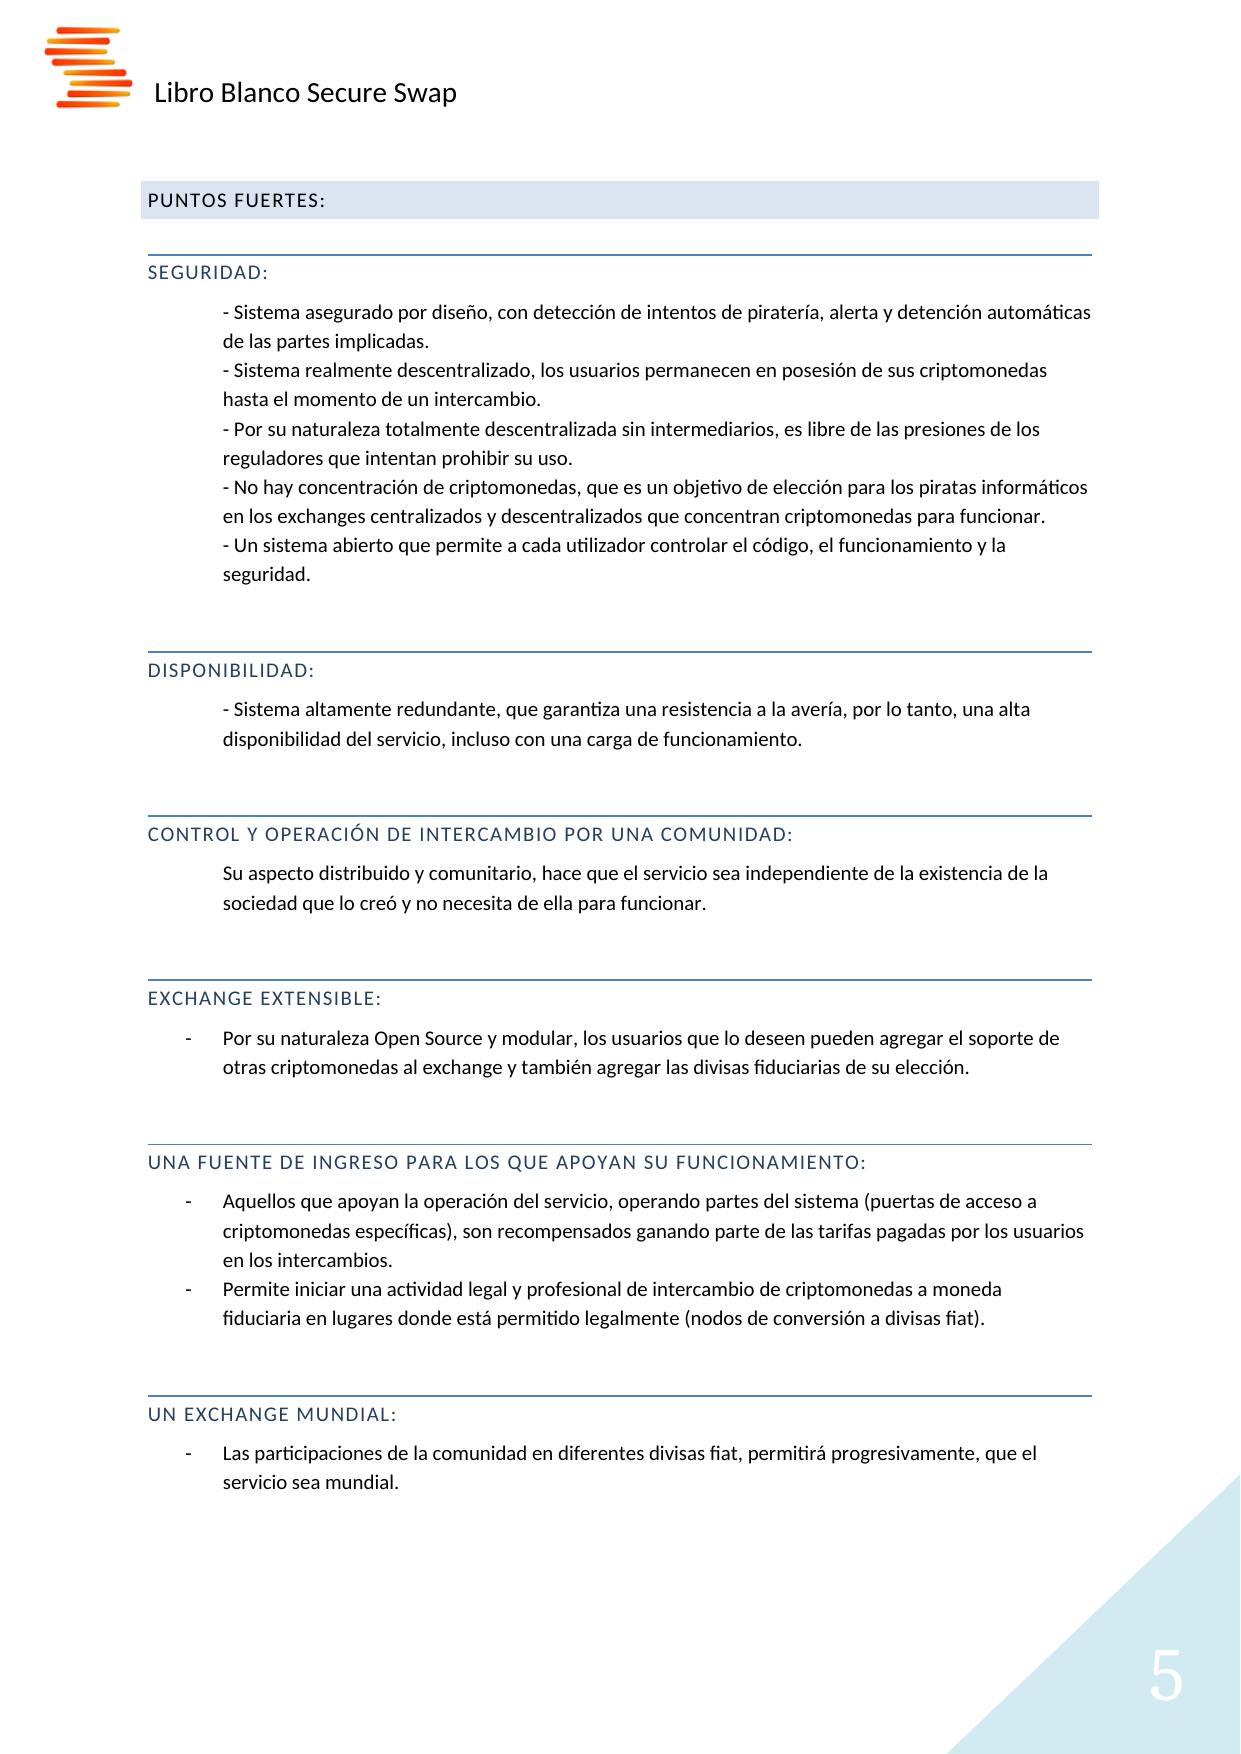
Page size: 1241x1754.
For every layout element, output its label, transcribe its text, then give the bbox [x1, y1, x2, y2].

subtitle SEGURIDAD: [148, 256, 1092, 285]
list Permite iniciar una actividad legal y profesional de intercambio de criptomonedas a moneda [185, 1276, 1092, 1302]
list Por su naturaleza Open Source y modular, los usuarios que lo deseen pueden agregar el soporte de otras criptomonedas al exchange y también agregar las divisas fiduciarias de su elección. [185, 1025, 1092, 1079]
subtitle UNA FUENTE DE INGRESO PARA LOS QUE APOYAN SU FUNCIONAMIENTO: [148, 1145, 1092, 1174]
subtitle Exchange EXTENSIBLE: [148, 981, 1092, 1011]
list - Sistema altamente redundante, que garantiza una resistencia a la avería, por lo tanto, una alta disponibilidad del servicio, incluso con una carga de funcionamiento. [223, 697, 1092, 751]
subtitle CONTROL Y OPERACIÓN DE INTERCAMBIO POR UNA COMUNIDAD: [148, 817, 1092, 846]
list fiduciaria en lugares donde está permitido legalmente (nodos de conversión a divisas fiat). [223, 1305, 1092, 1331]
list Aquellos que apoyan la operación del servicio, operando partes del sistema (puertas de acceso a criptomonedas específicas), son recompensados ganando parte de las tarifas pagadas por los usuarios en los intercambios. [185, 1189, 1092, 1272]
subtitle DISPONIBILIDAD: [148, 653, 1092, 682]
list - No hay concentración de criptomonedas, que es un objetivo de elección para los piratas informáticos en los exchanges centralizados y descentralizados que concentran criptomonedas para funcionar. [223, 474, 1092, 529]
list Su aspecto distribuido y comunitario, hace que el servicio sea independiente de la existencia de la sociedad que lo creó y no necesita de ella para funcionar. [223, 861, 1092, 915]
list - Por su naturaleza totalmente descentralizada sin intermediarios, es libre de las presiones de los reguladores que intentan prohibir su uso. [223, 416, 1092, 470]
list - Sistema realmente descentralizado, los usuarios permanecen en posesión de sus criptomonedas hasta el momento de un intercambio. [223, 357, 1092, 412]
list - Un sistema abierto que permite a cada utilizador controlar el código, el funcionamiento y la seguridad. [223, 532, 1092, 587]
list - Sistema asegurado por diseño, con detección de intentos de piratería, alerta y detención automáticas de las partes implicadas. [223, 299, 1092, 354]
subtitle PUNTOS FUERTES: [148, 187, 1092, 213]
subtitle UN EXCHANGE MUNDIAL: [148, 1397, 1092, 1426]
list Las participaciones de la comunidad en diferentes divisas fiat, permitirá progresivamente, que el servicio sea mundial. [185, 1440, 1092, 1495]
picture [44, 26, 133, 109]
